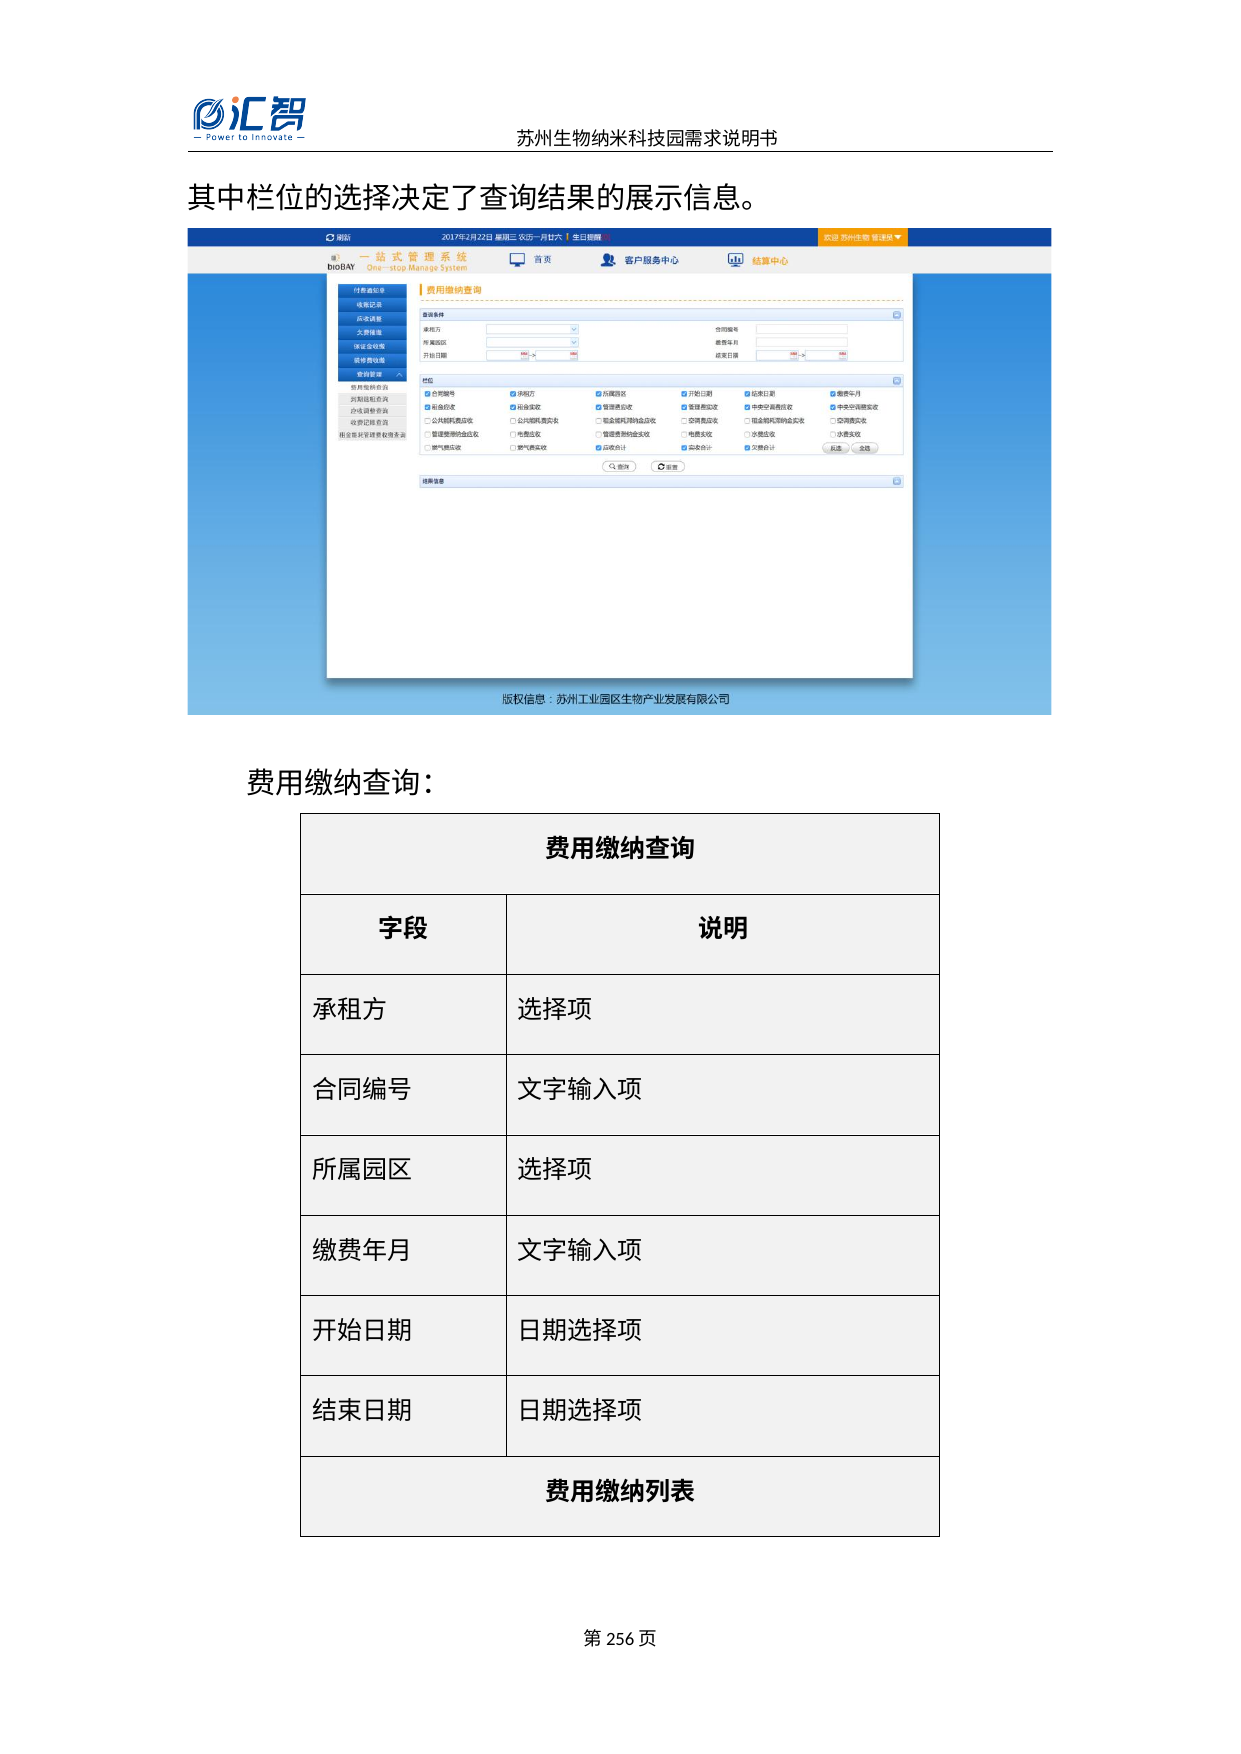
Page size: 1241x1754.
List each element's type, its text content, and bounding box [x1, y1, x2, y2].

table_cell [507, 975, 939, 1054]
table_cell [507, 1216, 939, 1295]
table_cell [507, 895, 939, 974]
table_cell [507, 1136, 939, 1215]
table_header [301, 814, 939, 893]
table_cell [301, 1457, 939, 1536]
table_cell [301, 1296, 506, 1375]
text 费用缴纳查询： [187, 748, 1053, 813]
list 费用缴纳查询由查询条件、栏位、查询结果信息列表组成。其中栏位的选择决定了查询结果的展示信息。 [187, 163, 1053, 228]
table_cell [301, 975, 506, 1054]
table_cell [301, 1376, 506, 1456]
picture [187, 228, 1052, 715]
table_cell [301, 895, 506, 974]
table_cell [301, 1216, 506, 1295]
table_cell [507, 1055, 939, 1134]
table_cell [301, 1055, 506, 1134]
picture [187, 88, 313, 146]
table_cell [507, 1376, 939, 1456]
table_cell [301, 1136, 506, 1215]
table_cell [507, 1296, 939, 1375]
